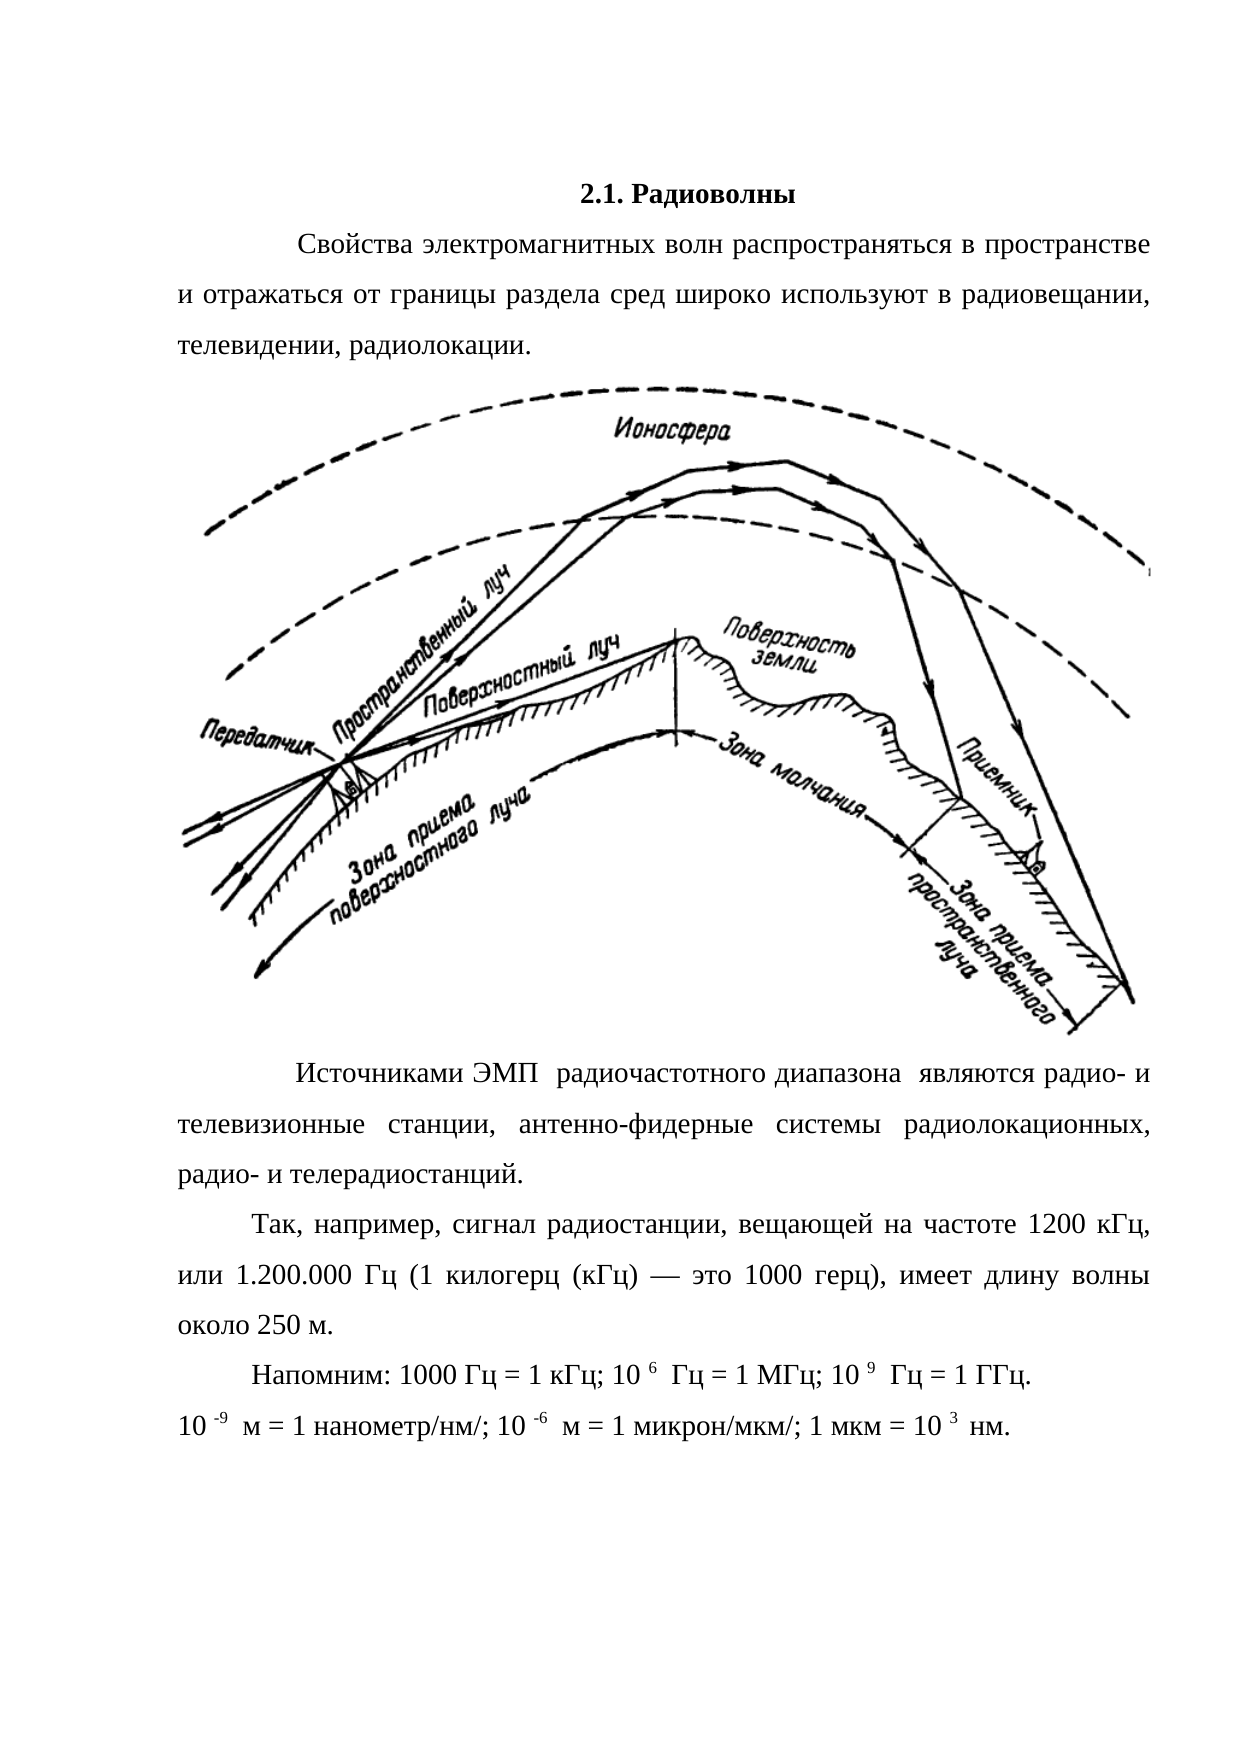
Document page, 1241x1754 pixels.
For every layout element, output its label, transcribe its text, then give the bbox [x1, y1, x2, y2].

text Напомним: 1000 Гц = 1 кГц; 10 6 Гц = 1 МГц; 10 9 Гц = 1 ГГц. [177, 1357, 1152, 1391]
text 2.1. Радиоволны [224, 176, 1152, 209]
text Свойства электромагнитных волн распространяться в пространстве и отражаться от границы раздела сред широко используют в радиовещании, телевидении, радиолокации. [177, 226, 1152, 360]
picture [177, 377, 1151, 1043]
text 10 -9 м = 1 нанометр/нм/; 10 -6 м = 1 микрон/мкм/; 1 мкм = 10 3 нм. [177, 1408, 1152, 1441]
text Источниками ЭМП радиочастотного диапазона являются радио- и телевизионные станции, антенно-фидерные системы радиолокационных, радио- и телерадиостанций. [177, 1056, 1152, 1190]
text Так, например, сигнал радиостанции, вещающей на частоте 1200 кГц, или 1.200.000 Гц (1 килогерц (кГц) — это 1000 герц), имеет длину волны около 250 м. [177, 1206, 1152, 1341]
